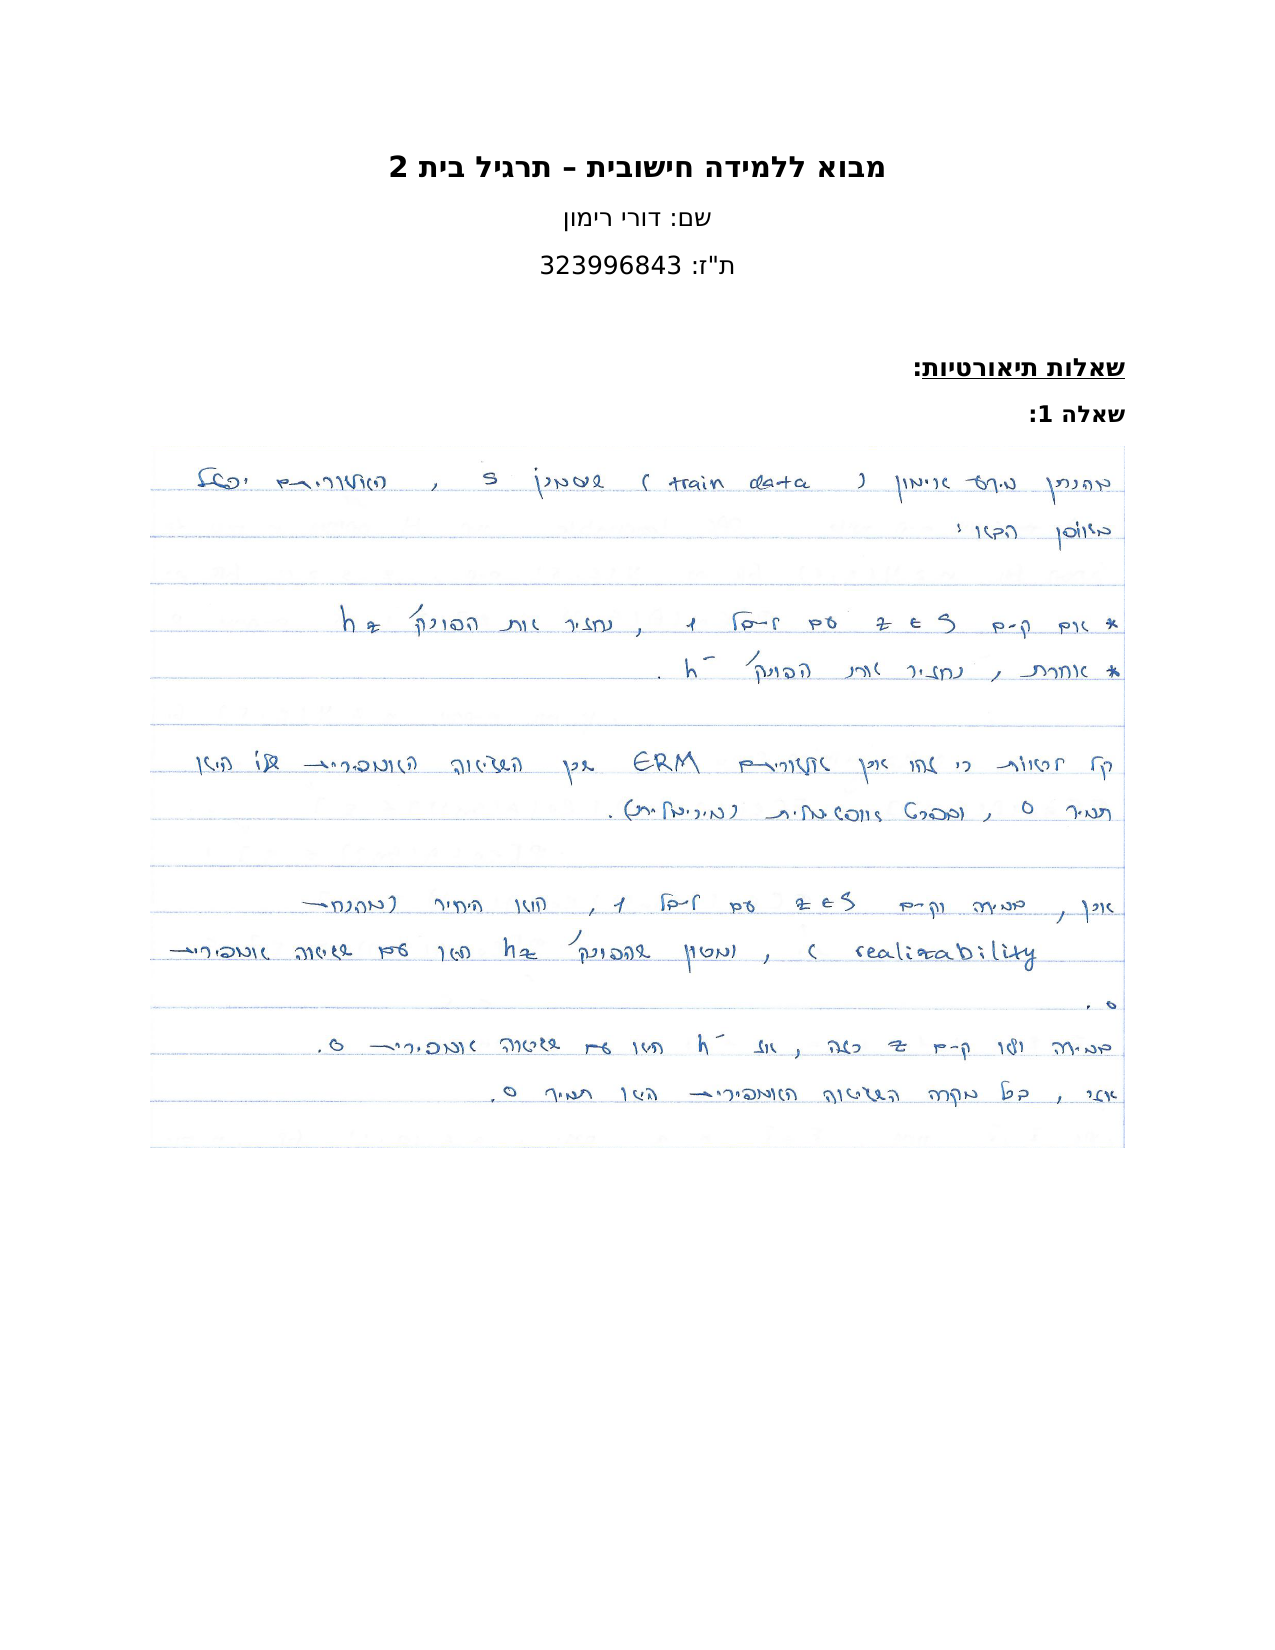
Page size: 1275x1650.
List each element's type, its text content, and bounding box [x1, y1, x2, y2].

text מבוא ללמידה חישובית – תרגיל בית 2 [150, 150, 1125, 184]
text שאלה 1: [150, 401, 1125, 428]
text שאלות תיאורטיות: [150, 353, 1125, 382]
text שם: דורי רימון [150, 203, 1125, 232]
text ת"ז: 323996843 [150, 251, 1125, 281]
